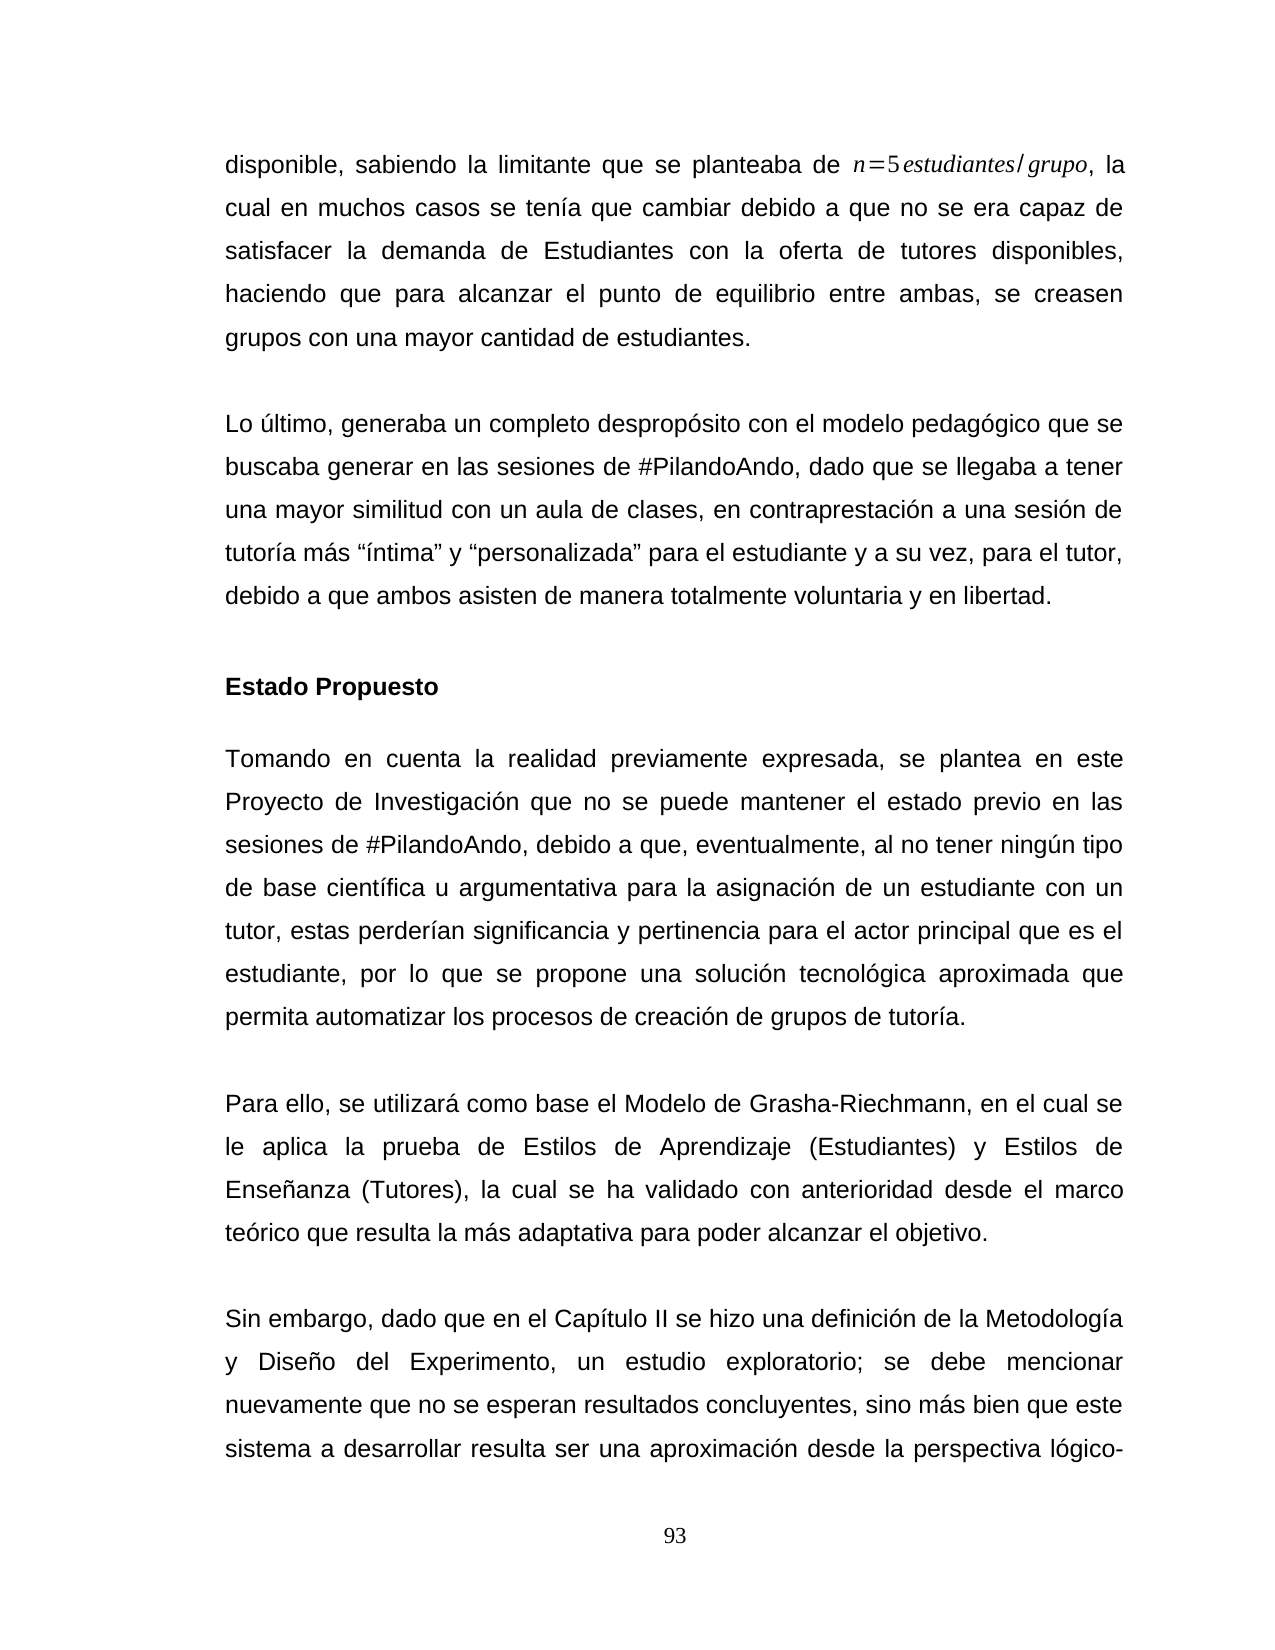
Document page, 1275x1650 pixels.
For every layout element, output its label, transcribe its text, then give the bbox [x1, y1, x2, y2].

text Tomando en cuenta la realidad previamente expresada, se plantea en este Proyecto de Investigación que no se puede mantener el estado previo en las sesiones de #PilandoAndo, debido a que, eventualmente, al no tener ningún tipo de base científica u argumentativa para la asignación de un estudiante con un tutor, estas perderían significancia y pertinencia para el actor principal que es el estudiante, por lo que se propone una solución tecnológica aproximada que permita automatizar los procesos de creación de grupos de tutoría. [225, 743, 1125, 1031]
text Para ello, se utilizará como base el Modelo de Grasha-Riechmann, en el cual se le aplica la prueba de Estilos de Aprendizaje (Estudiantes) y Estilos de Enseñanza (Tutores), la cual se ha validado con anterioridad desde el marco teórico que resulta la más adaptativa para poder alcanzar el objetivo. [225, 1088, 1125, 1247]
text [225, 150, 1125, 351]
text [225, 1304, 1125, 1462]
subtitle Estado Propuesto [225, 672, 1125, 700]
text Lo último, generaba un completo despropósito con el modelo pedagógico que se buscaba generar en las sesiones de #PilandoAndo, dado que se llegaba a tener una mayor similitud con un aula de clases, en contraprestación a una sesión de tutoría más “íntima” y “personalizada” para el estudiante y a su vez, para el tutor, debido a que ambos asisten de manera totalmente voluntaria y en libertad. [225, 409, 1125, 610]
